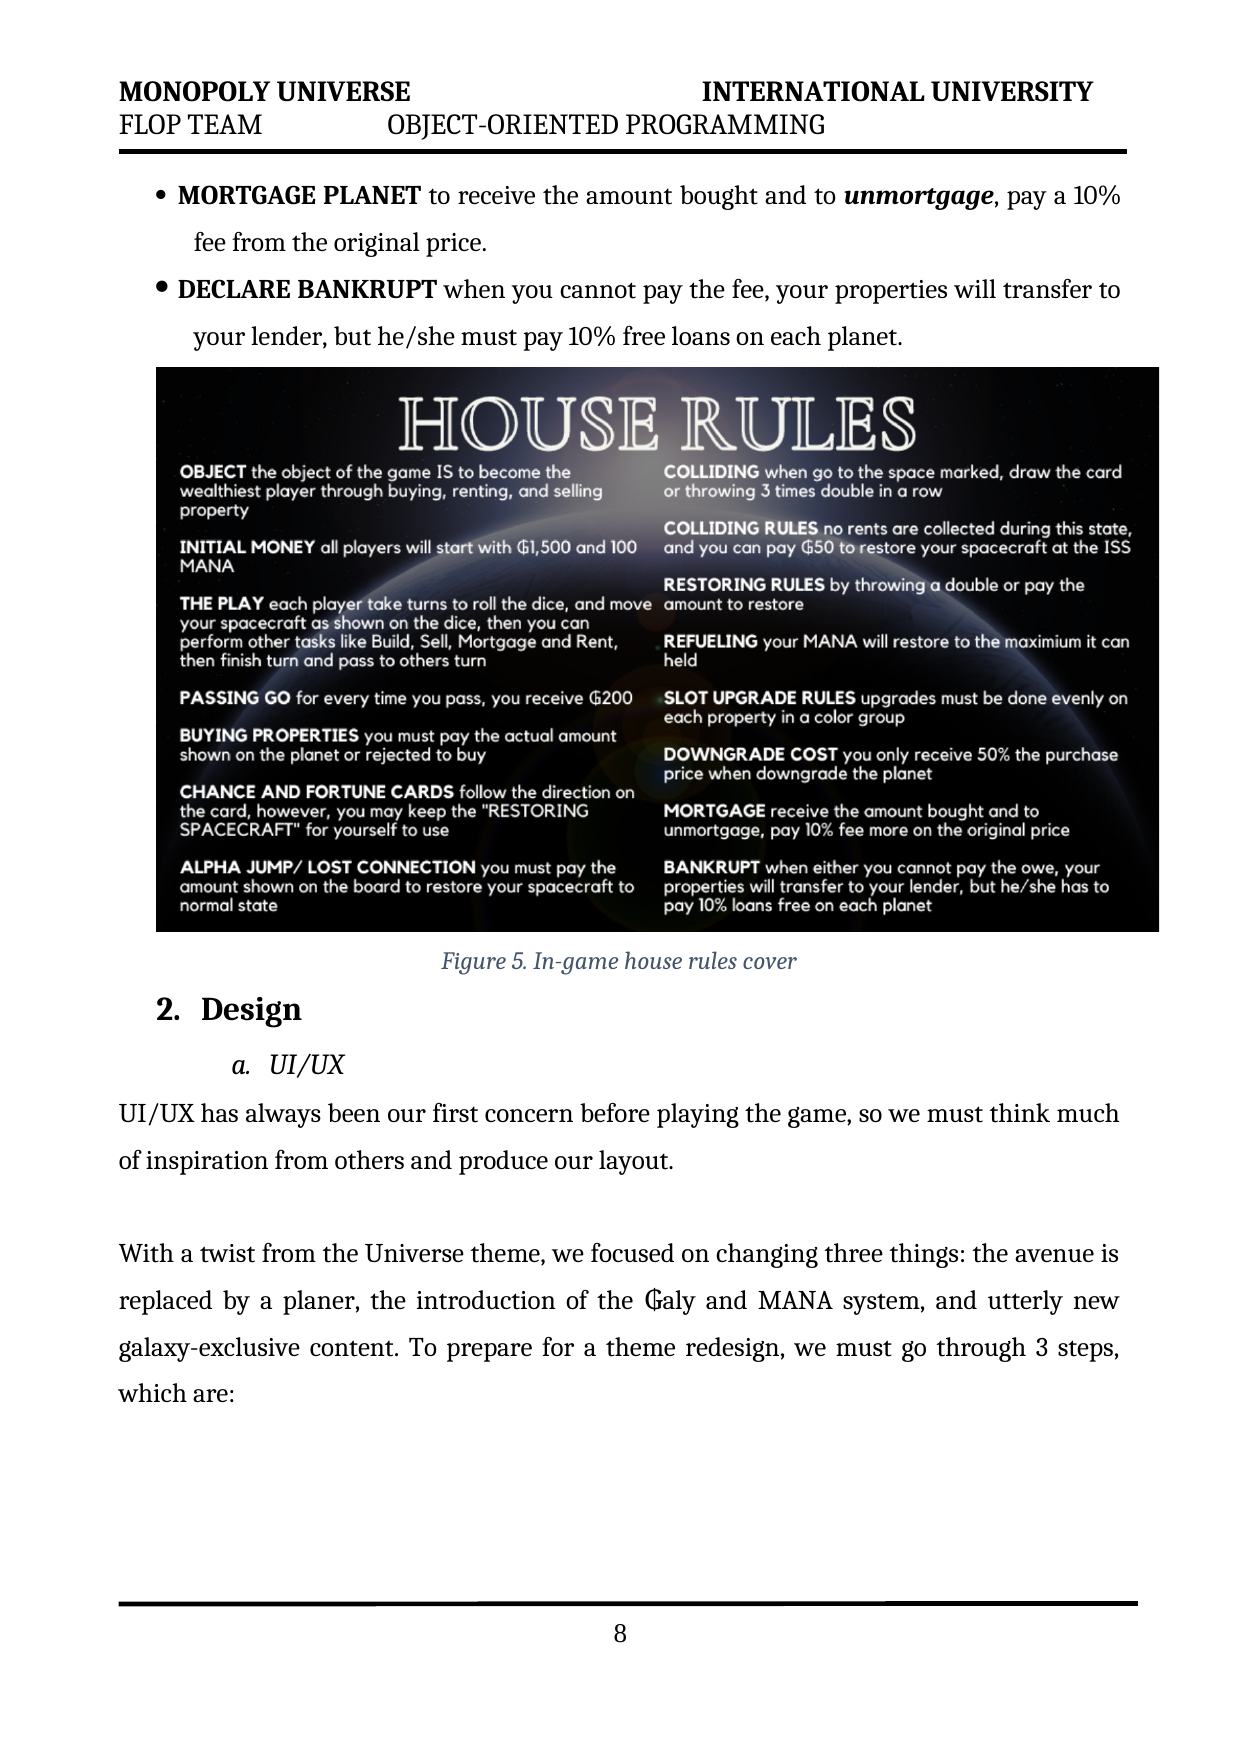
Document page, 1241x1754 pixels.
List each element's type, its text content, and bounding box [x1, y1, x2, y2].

subtitle Design [156, 990, 1122, 1029]
text With a twist from the Universe theme, we focused on changing three things: the avenue is replaced by a planer, the introduction of the ₲aly and MANA system, and utterly new galaxy-exclusive content. To prepare for a theme redesign, we must go through 3 steps, which are: [118, 1238, 1122, 1409]
text UI/UX has always been our first concern before playing the game, so we must think much of inspiration from others and produce our layout. [118, 1098, 1122, 1176]
list UI/UX [231, 1048, 1122, 1081]
text Figure 5. In-game house rules cover [118, 947, 1122, 976]
list MORTGAGE PLANET to receive the amount bought and to unmortgage, pay a 10% fee from the original price. [156, 180, 1122, 258]
list DECLARE BANKRUPT when you cannot pay the fee, your properties will transfer to your lender, but he/she must pay 10% free loans on each planet. [156, 274, 1122, 352]
picture [156, 367, 1160, 932]
